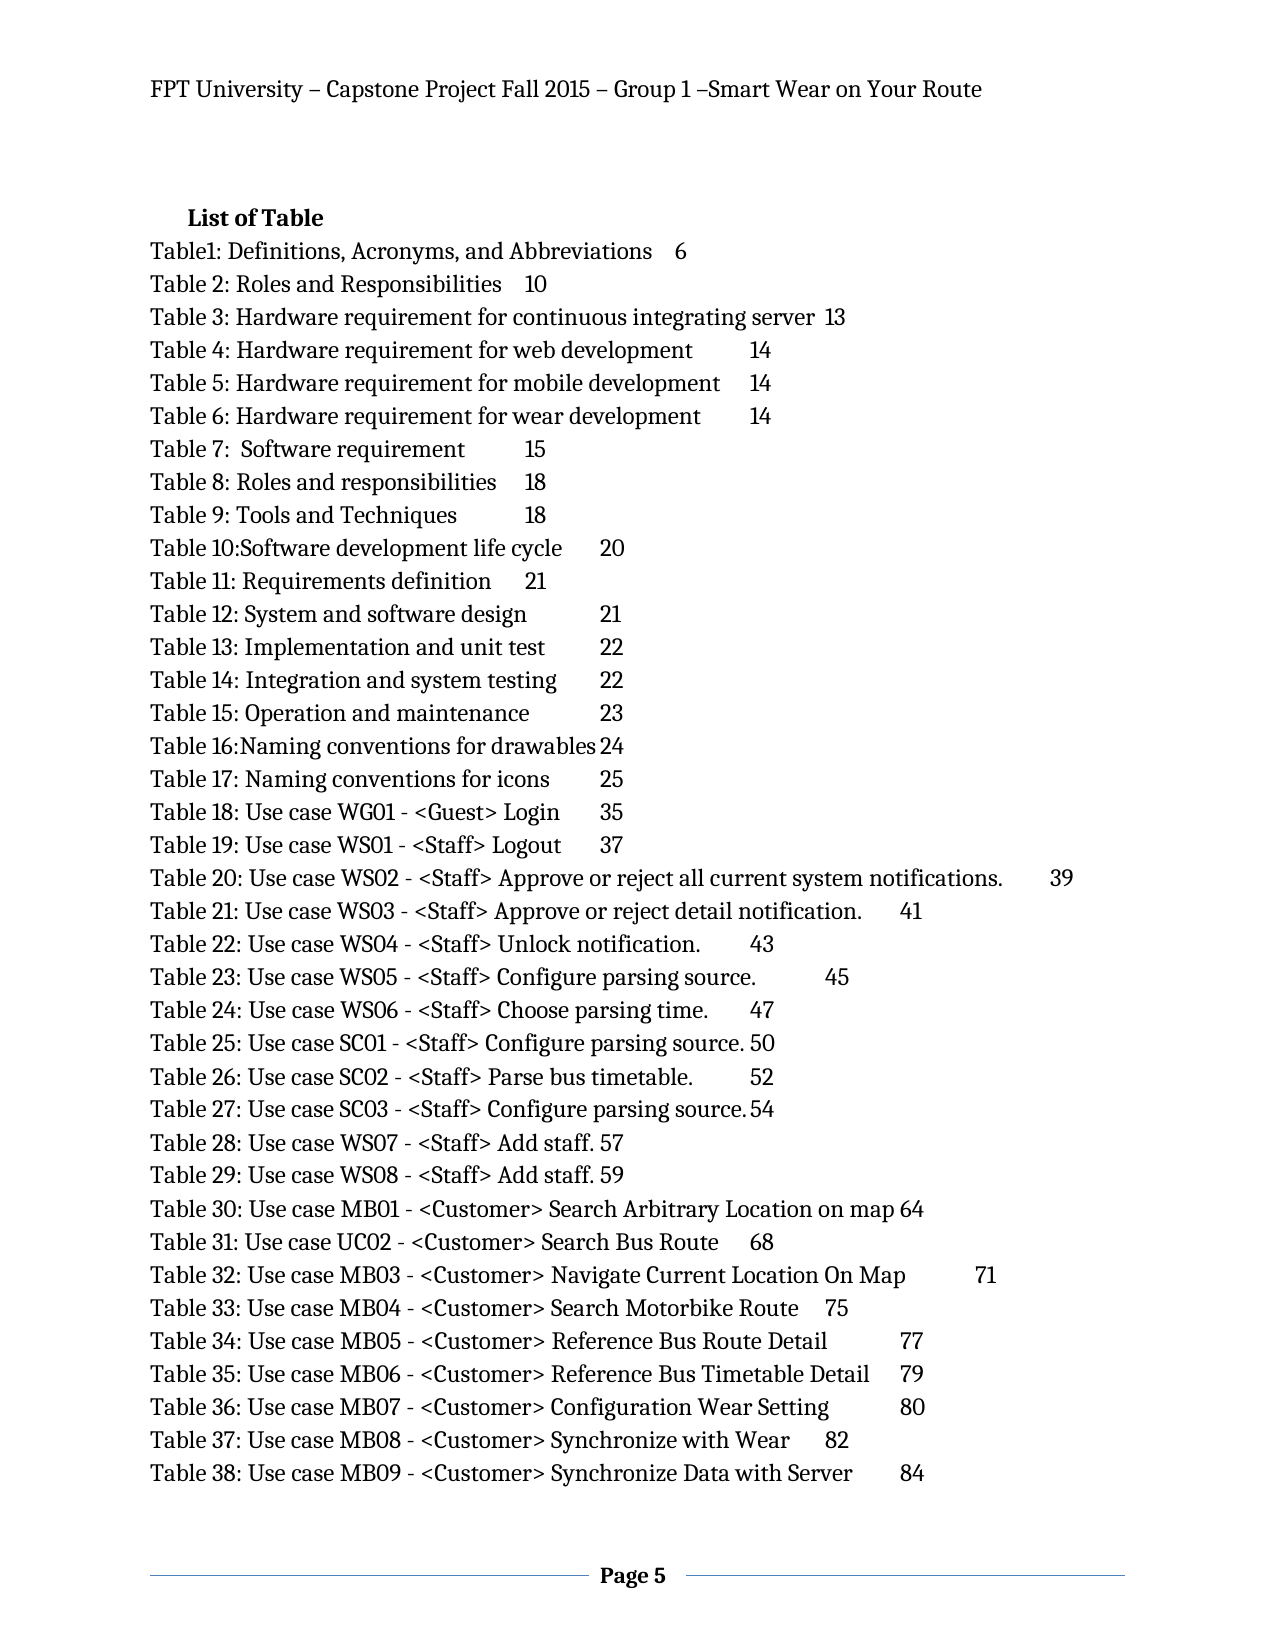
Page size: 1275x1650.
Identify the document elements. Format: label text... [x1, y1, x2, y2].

text Table 21: Use case WS03 - <Staff> Approve or reject detail notification. 41 [150, 897, 1125, 926]
text Table 19: Use case WS01 - <Staff> Logout 37 [150, 831, 1125, 860]
text Table 38: Use case MB09 - <Customer> Synchronize Data with Server 84 [150, 1459, 1125, 1487]
text Table 5: Hardware requirement for mobile development 14 [150, 369, 1125, 398]
text Table 12: System and software design 21 [150, 600, 1125, 629]
text Table 14: Integration and system testing 22 [150, 666, 1125, 695]
text Table 25: Use case SC01 - <Staff> Configure parsing source. 50 [150, 1029, 1125, 1058]
text Table 2: Roles and Responsibilities 10 [150, 270, 1125, 299]
text Table1: Definitions, Acronyms, and Abbreviations 6 [150, 237, 1125, 266]
text Table 6: Hardware requirement for wear development 14 [150, 402, 1125, 431]
text Table 30: Use case MB01 - <Customer> Search Arbitrary Location on map 64 [150, 1194, 1125, 1223]
text Table 3: Hardware requirement for continuous integrating server 13 [150, 303, 1125, 332]
text Table 31: Use case UC02 - <Customer> Search Bus Route 68 [150, 1227, 1125, 1256]
text Table 18: Use case WG01 - <Guest> Login 35 [150, 798, 1125, 827]
text Table 11: Requirements definition 21 [150, 567, 1125, 596]
text Table 32: Use case MB03 - <Customer> Navigate Current Location On Map 71 [150, 1261, 1125, 1289]
text Table 16:Naming conventions for drawables 24 [150, 732, 1125, 761]
text Table 27: Use case SC03 - <Staff> Configure parsing source. 54 [150, 1095, 1125, 1124]
text Table 8: Roles and responsibilities 18 [150, 468, 1125, 497]
text Table 4: Hardware requirement for web development 14 [150, 336, 1125, 365]
text Table 7: Software requirement 15 [150, 435, 1125, 464]
text Table 35: Use case MB06 - <Customer> Reference Bus Timetable Detail 79 [150, 1359, 1125, 1388]
text Table 9: Tools and Techniques 18 [150, 501, 1125, 530]
text Table 33: Use case MB04 - <Customer> Search Motorbike Route 75 [150, 1293, 1125, 1322]
text Table 17: Naming conventions for icons 25 [150, 765, 1125, 794]
text Table 22: Use case WS04 - <Staff> Unlock notification. 43 [150, 930, 1125, 959]
text Table 37: Use case MB08 - <Customer> Synchronize with Wear 82 [150, 1426, 1125, 1454]
text Table 34: Use case MB05 - <Customer> Reference Bus Route Detail 77 [150, 1327, 1125, 1355]
text Table 15: Operation and maintenance 23 [150, 699, 1125, 728]
text Table 20: Use case WS02 - <Staff> Approve or reject all current system notifications. 39 [150, 864, 1125, 893]
text Table 13: Implementation and unit test 22 [150, 633, 1125, 662]
text Table 10:Software development life cycle 20 [150, 534, 1125, 563]
text Table 28: Use case WS07 - <Staff> Add staff. 57 [150, 1128, 1125, 1157]
text Table 29: Use case WS08 - <Staff> Add staff. 59 [150, 1161, 1125, 1190]
text Table 36: Use case MB07 - <Customer> Configuration Wear Setting 80 [150, 1393, 1125, 1421]
text Table 23: Use case WS05 - <Staff> Configure parsing source. 45 [150, 963, 1125, 992]
subtitle List of Table [187, 204, 1125, 233]
text Table 24: Use case WS06 - <Staff> Choose parsing time. 47 [150, 996, 1125, 1025]
text Table 26: Use case SC02 - <Staff> Parse bus timetable. 52 [150, 1062, 1125, 1091]
